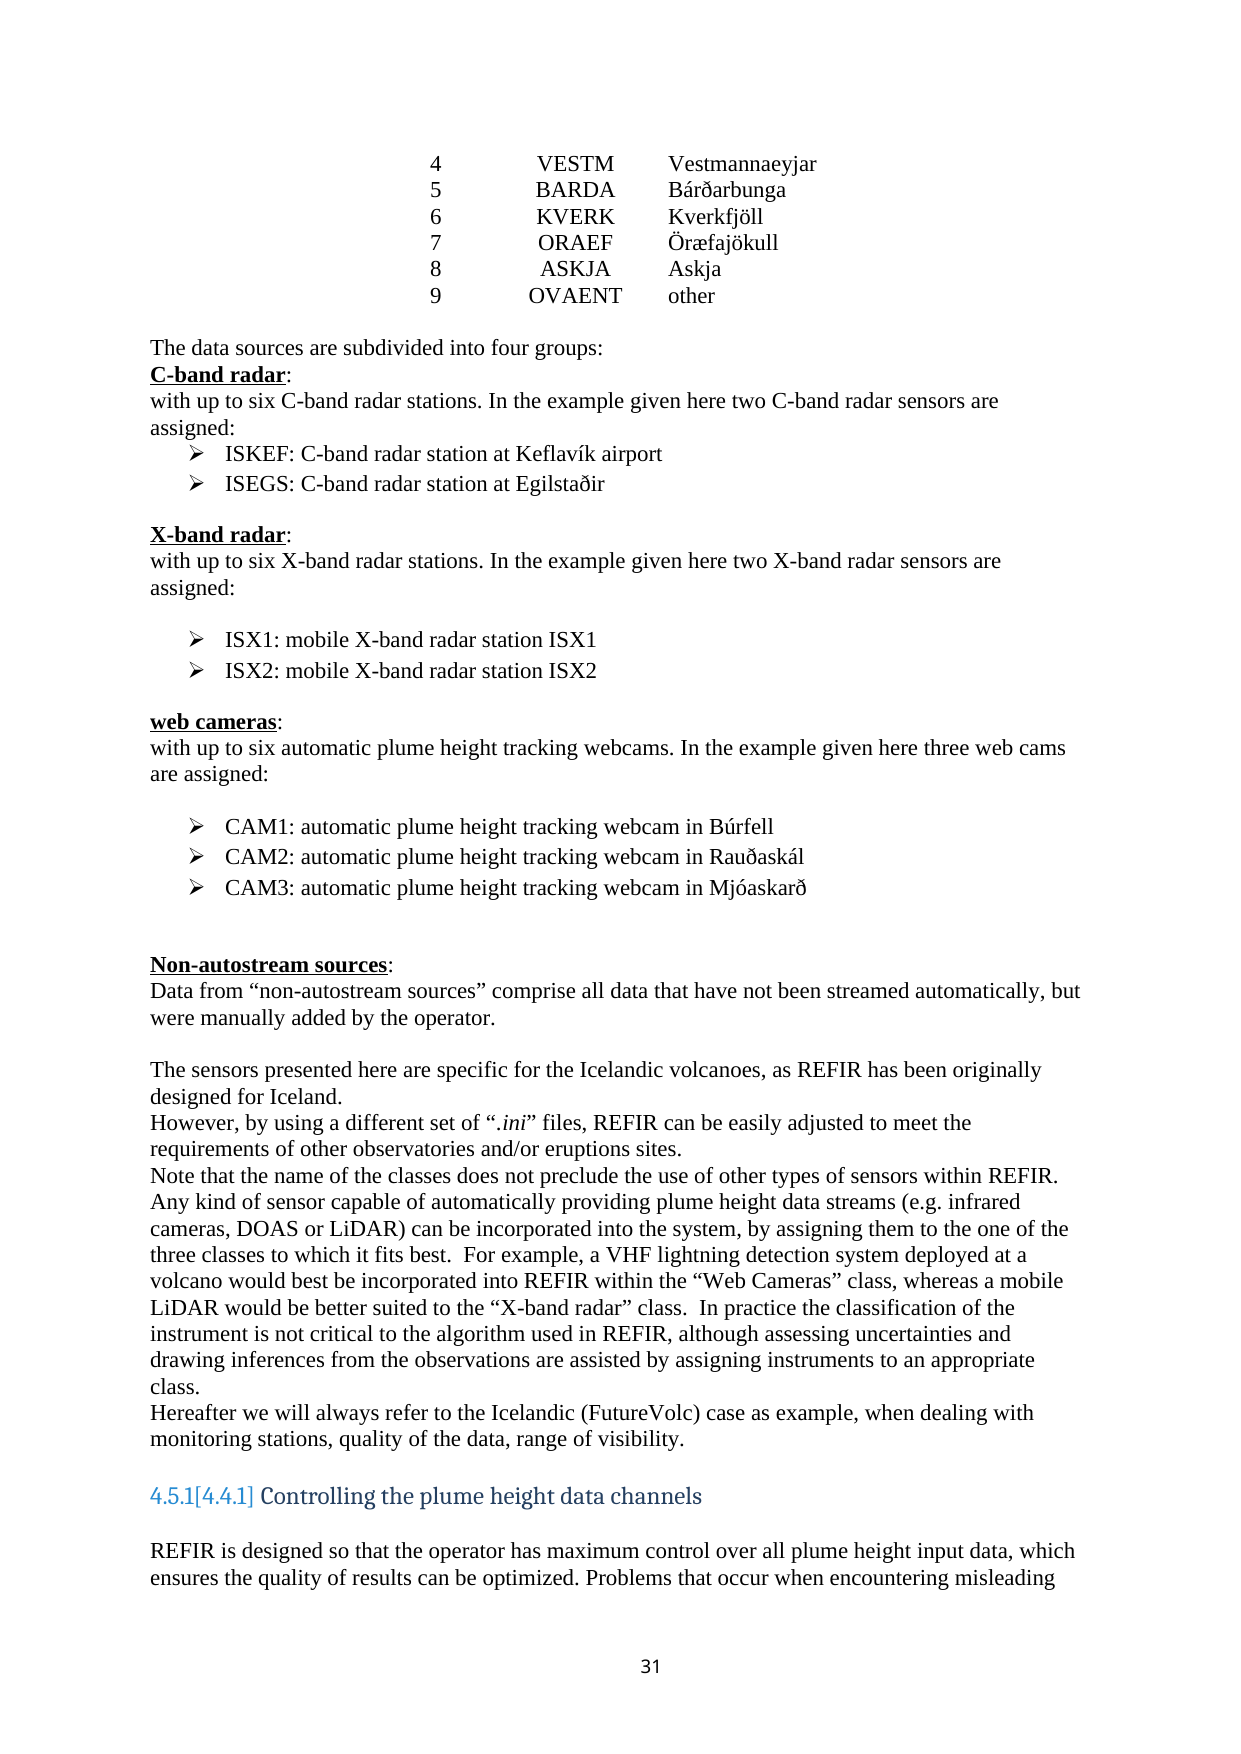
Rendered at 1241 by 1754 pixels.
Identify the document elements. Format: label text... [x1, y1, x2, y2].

table_cell ASKJA [494, 255, 657, 282]
text Note that the name of the classes does not preclude the use of other types of sensors within REFIR. Any kind of sensor capable of automatically providing plume height data streams (e.g. infrared cameras, DOAS or LiDAR) can be incorporated into the system, by assigning them to the one of the three classes to which it fits best. For example, a VHF lightning detection system deployed at a volcano would best be incorporated into REFIR within the “Web Cameras” class, whereas a mobile LiDAR would be better suited to the “X-band radar” class. In practice the classification of the instrument is not critical to the algorithm used in REFIR, although assessing uncertainties and drawing inferences from the observations are assisted by assigning instruments to an appropriate class. [150, 1162, 1090, 1399]
text However, by using a different set of “.ini” files, REFIR can be easily adjusted to meet the requirements of other observatories and/or eruptions sites. [150, 1109, 1090, 1162]
text with up to six automatic plume height tracking webcams. In the example given here three web cams are assigned: [150, 734, 1090, 787]
table_cell Öræfajökull [657, 229, 863, 255]
table_cell 9 [377, 282, 494, 308]
list CAM3: automatic plume height tracking webcam in Mjóaskarð [187, 874, 1090, 900]
text Data from “non-autostream sources” comprise all data that have not been streamed automatically, but were manually added by the operator. [150, 977, 1090, 1030]
text with up to six C-band radar stations. In the example given here two C-band radar sensors are assigned: [150, 387, 1090, 440]
list CAM1: automatic plume height tracking webcam in Búrfell [187, 813, 1090, 839]
table_cell Vestmannaeyjar [657, 150, 863, 176]
table_cell 6 [377, 203, 494, 229]
text C-band radar: [150, 361, 1090, 387]
table_cell Askja [657, 255, 863, 282]
table_cell 4 [377, 150, 494, 176]
list ISEGS: C-band radar station at Egilstaðir [187, 470, 1090, 496]
text Non-autostream sources: [150, 951, 1090, 977]
text web cameras: [150, 708, 1090, 734]
table_cell Kverkfjöll [657, 203, 863, 229]
table_cell other [657, 282, 863, 308]
text Hereafter we will always refer to the Icelandic (FutureVolc) case as example, when dealing with monitoring stations, quality of the data, range of visibility. [150, 1399, 1090, 1452]
table_cell VESTM [494, 150, 657, 176]
list CAM2: automatic plume height tracking webcam in Rauðaskál [187, 843, 1090, 870]
table_cell 5 [377, 176, 494, 203]
list ISX1: mobile X-band radar station ISX1 [187, 627, 1090, 653]
list ISKEF: C-band radar station at Keflavík airport [187, 440, 1090, 466]
table_cell ORAEF [494, 229, 657, 255]
subtitle Controlling the plume height data channels [150, 1482, 1090, 1511]
text X-band radar: [150, 521, 1090, 547]
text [150, 1537, 1090, 1590]
table_cell Bárðarbunga [657, 176, 863, 203]
table_cell OVAENT [494, 282, 657, 308]
table_cell BARDA [494, 176, 657, 203]
text with up to six X-band radar stations. In the example given here two X-band radar sensors are assigned: [150, 547, 1090, 600]
text The data sources are subdivided into four groups: [150, 334, 1090, 361]
table_cell 8 [377, 255, 494, 282]
table_cell KVERK [494, 203, 657, 229]
list ISX2: mobile X-band radar station ISX2 [187, 657, 1090, 683]
text The sensors presented here are specific for the Icelandic volcanoes, as REFIR has been originally designed for Iceland. [150, 1056, 1090, 1109]
table_cell 7 [377, 229, 494, 255]
